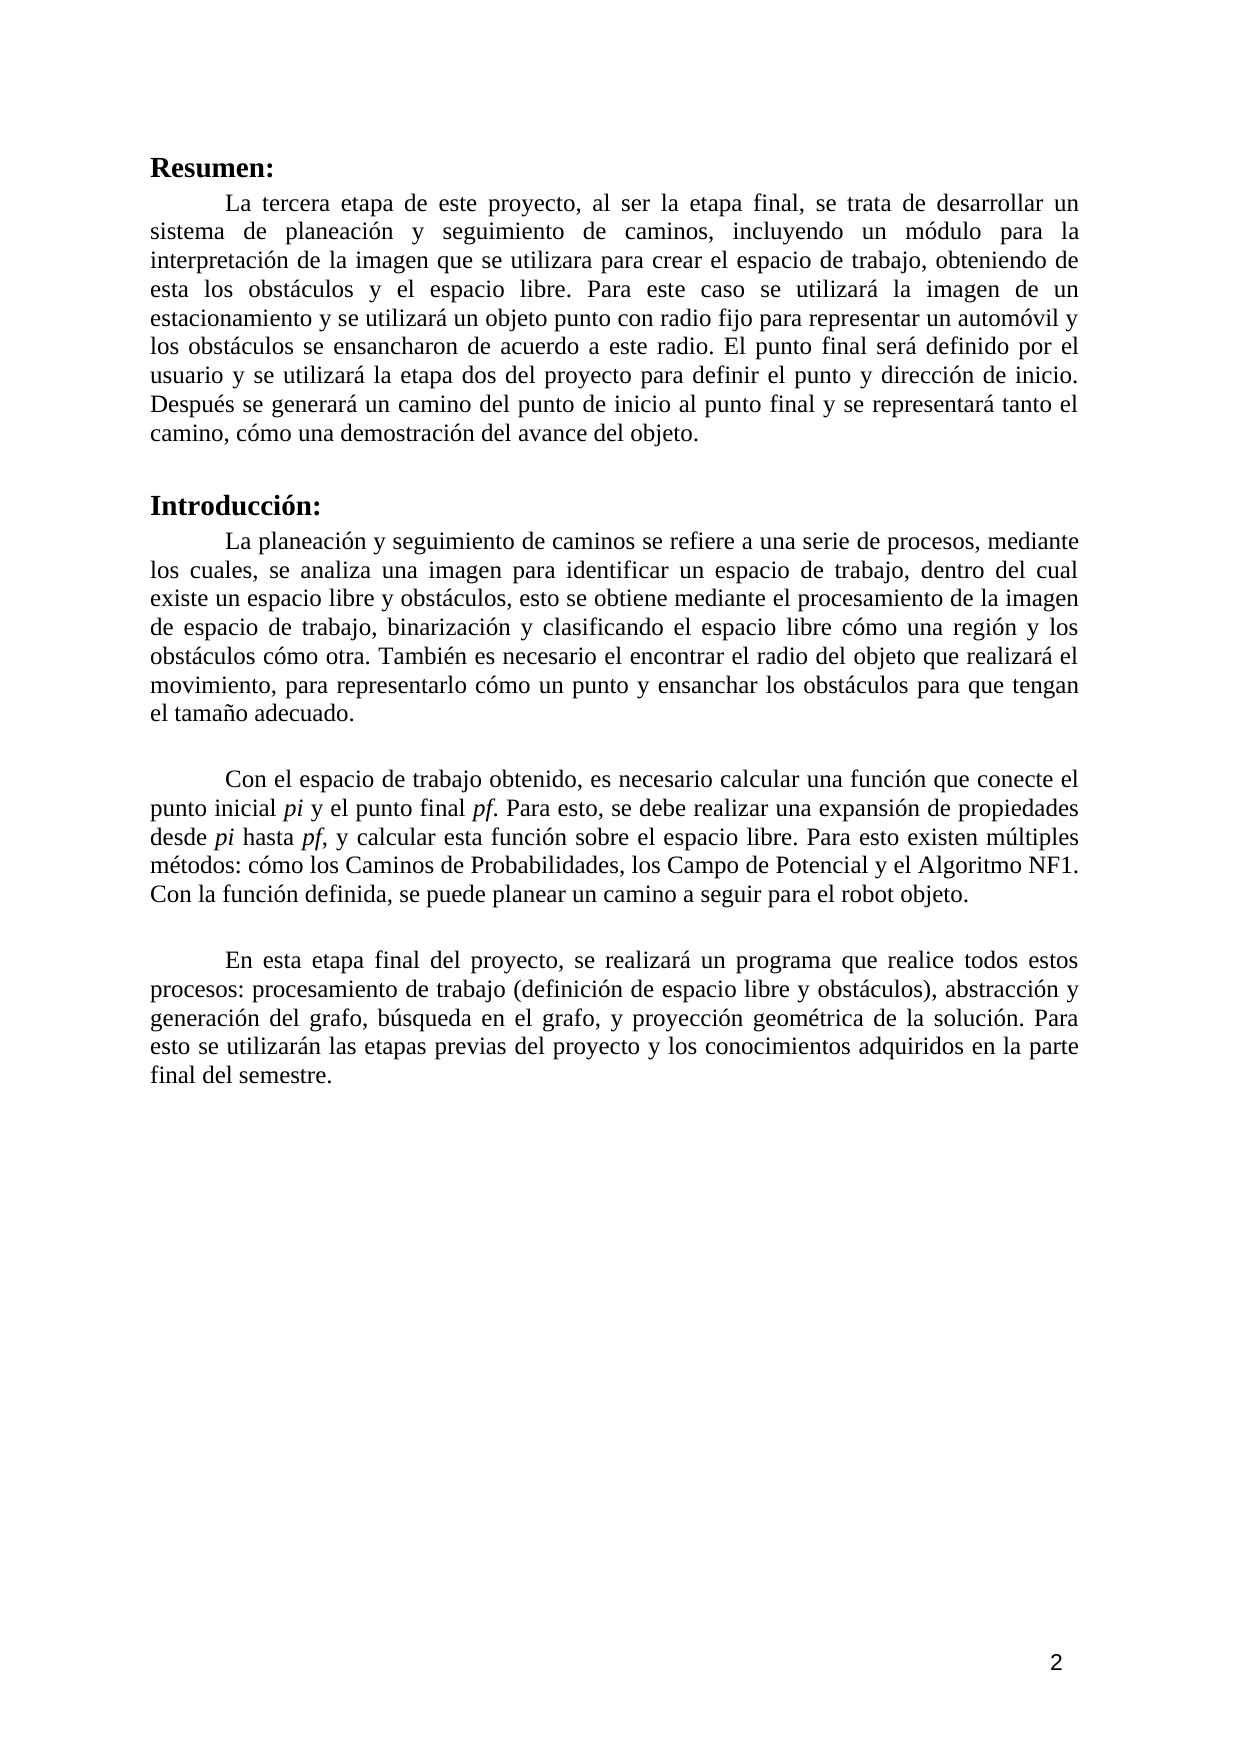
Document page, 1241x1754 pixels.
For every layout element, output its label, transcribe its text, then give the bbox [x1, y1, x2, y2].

text Resumen: [150, 150, 1080, 183]
text Con el espacio de trabajo obtenido, es necesario calcular una función que conecte el punto inicial pi y el punto final pf. Para esto, se debe realizar una expansión de propiedades desde pi hasta pf, y calcular esta función sobre el espacio libre. Para esto existen múltiples métodos: cómo los Caminos de Probabilidades, los Campo de Potencial y el Algoritmo NF1. Con la función definida, se puede planear un camino a seguir para el robot objeto. [150, 764, 1080, 908]
text Introducción: [150, 488, 1080, 522]
text La tercera etapa de este proyecto, al ser la etapa final, se trata de desarrollar un sistema de planeación y seguimiento de caminos, incluyendo un módulo para la interpretación de la imagen que se utilizara para crear el espacio de trabajo, obteniendo de esta los obstáculos y el espacio libre. Para este caso se utilizará la imagen de un estacionamiento y se utilizará un objeto punto con radio fijo para representar un automóvil y los obstáculos se ensancharon de acuerdo a este radio. El punto final será definido por el usuario y se utilizará la etapa dos del proyecto para definir el punto y dirección de inicio. Después se generará un camino del punto de inicio al punto final y se representará tanto el camino, cómo una demostración del avance del objeto. [150, 188, 1080, 446]
text En esta etapa final del proyecto, se realizará un programa que realice todos estos procesos: procesamiento de trabajo (definición de espacio libre y obstáculos), abstracción y generación del grafo, búsqueda en el grafo, y proyección geométrica de la solución. Para esto se utilizarán las etapas previas del proyecto y los conocimientos adquiridos en la parte final del semestre. [150, 945, 1080, 1089]
text La planeación y seguimiento de caminos se refiere a una serie de procesos, mediante los cuales, se analiza una imagen para identificar un espacio de trabajo, dentro del cual existe un espacio libre y obstáculos, esto se obtiene mediante el procesamiento de la imagen de espacio de trabajo, binarización y clasificando el espacio libre cómo una región y los obstáculos cómo otra. También es necesario el encontrar el radio del objeto que realizará el movimiento, para representarlo cómo un punto y ensanchar los obstáculos para que tengan el tamaño adecuado. [150, 526, 1080, 727]
